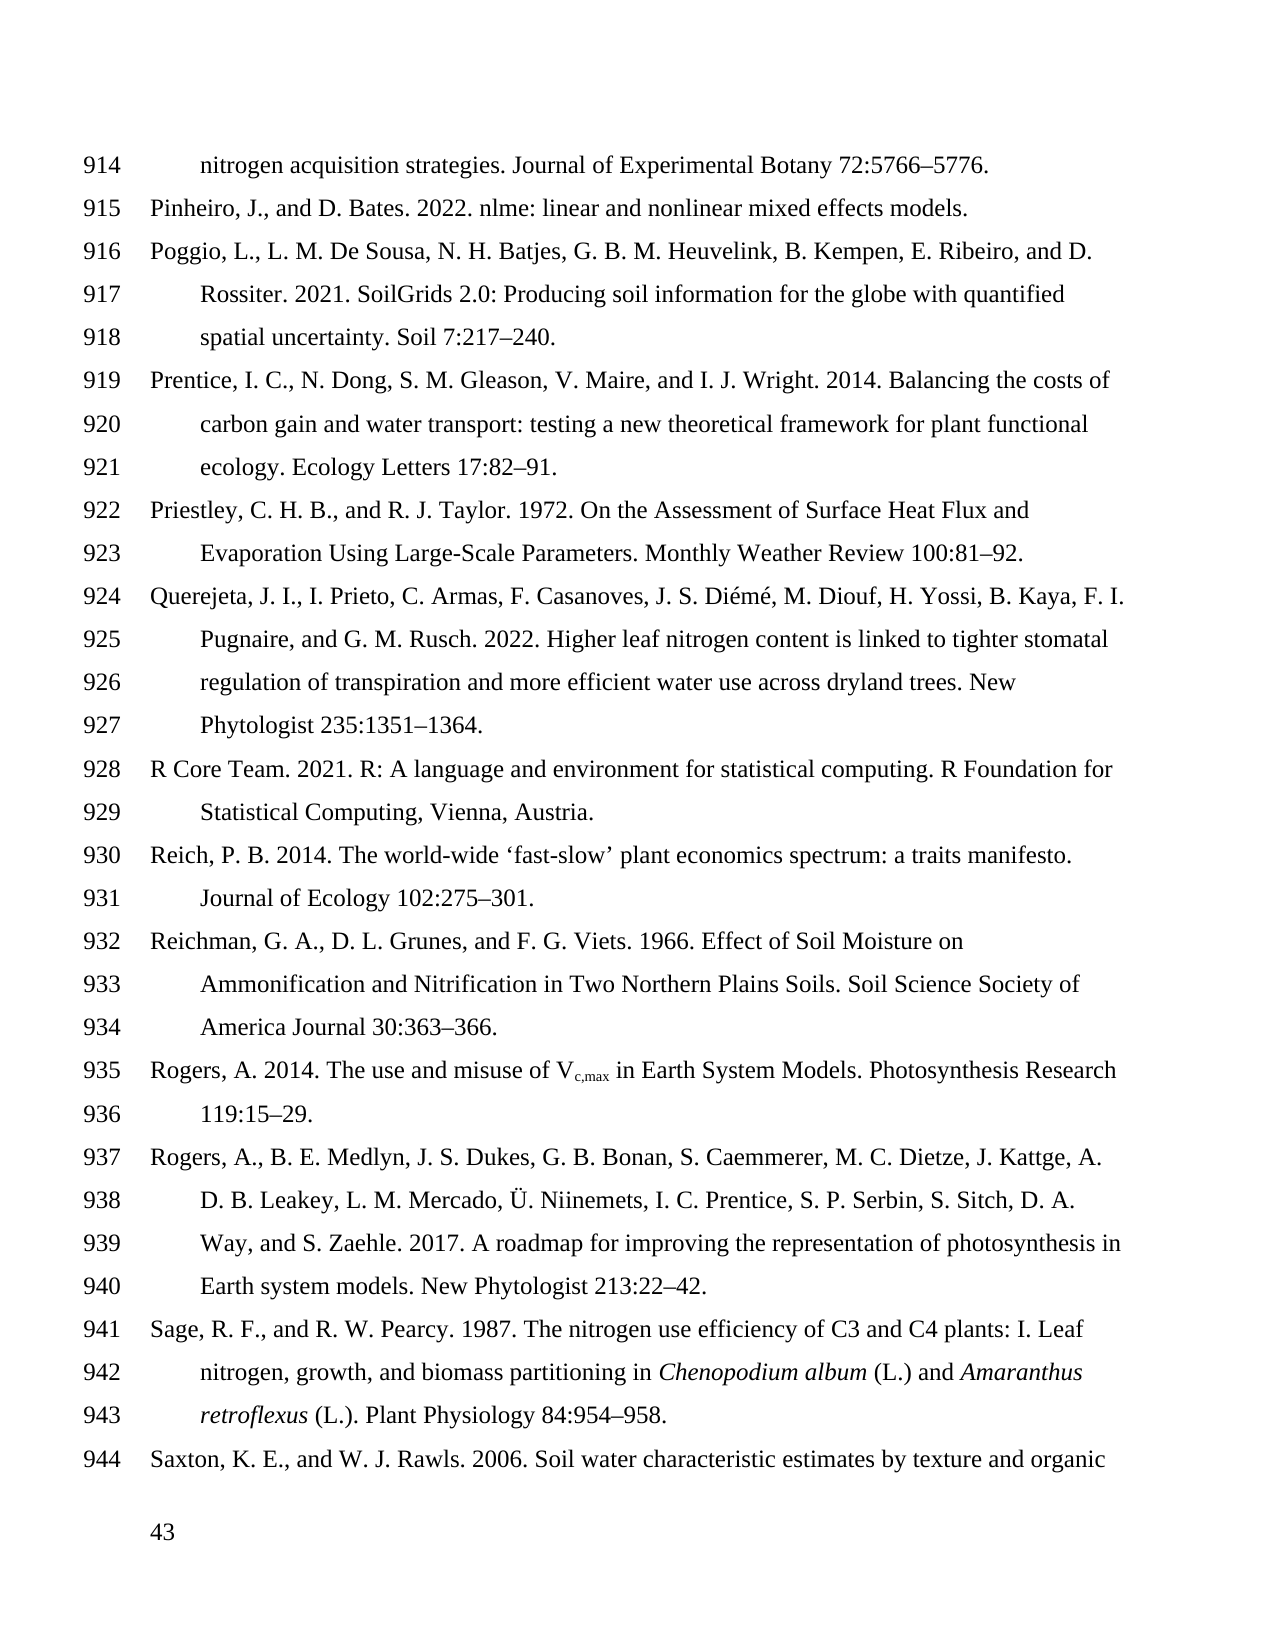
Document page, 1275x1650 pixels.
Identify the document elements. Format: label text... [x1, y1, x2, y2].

text Querejeta, J. I., I. Prieto, C. Armas, F. Casanoves, J. S. Diémé, M. Diouf, H. Yossi, B. Kaya, F. I. Pugnaire, and G. M. Rusch. 2022. Higher leaf nitrogen content is linked to tighter stomatal regulation of transpiration and more efficient water use across dryland trees. New Phytologist 235:1351–1364. [150, 581, 1125, 739]
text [150, 150, 1125, 179]
text Prentice, I. C., N. Dong, S. M. Gleason, V. Maire, and I. J. Wright. 2014. Balancing the costs of carbon gain and water transport: testing a new theoretical framework for plant functional ecology. Ecology Letters 17:82–91. [150, 366, 1125, 481]
text Pinheiro, J., and D. Bates. 2022. nlme: linear and nonlinear mixed effects models. [150, 193, 1125, 222]
text Poggio, L., L. M. De Sousa, N. H. Batjes, G. B. M. Heuvelink, B. Kempen, E. Ribeiro, and D. Rossiter. 2021. SoilGrids 2.0: Producing soil information for the globe with quantified spatial uncertainty. Soil 7:217–240. [150, 236, 1125, 351]
text Rogers, A. 2014. The use and misuse of Vc,max in Earth System Models. Photosynthesis Research 119:15–29. [150, 1056, 1125, 1127]
text Sage, R. F., and R. W. Pearcy. 1987. The nitrogen use efficiency of C3 and C4 plants: I. Leaf nitrogen, growth, and biomass partitioning in Chenopodium album (L.) and Amaranthus retroflexus (L.). Plant Physiology 84:954–958. [150, 1314, 1125, 1429]
text Rogers, A., B. E. Medlyn, J. S. Dukes, G. B. Bonan, S. Caemmerer, M. C. Dietze, J. Kattge, A. D. B. Leakey, L. M. Mercado, Ü. Niinemets, I. C. Prentice, S. P. Serbin, S. Sitch, D. A. Way, and S. Zaehle. 2017. A roadmap for improving the representation of photosynthesis in Earth system models. New Phytologist 213:22–42. [150, 1142, 1125, 1300]
text Reichman, G. A., D. L. Grunes, and F. G. Viets. 1966. Effect of Soil Moisture on Ammonification and Nitrification in Two Northern Plains Soils. Soil Science Society of America Journal 30:363–366. [150, 926, 1125, 1041]
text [150, 1444, 1125, 1472]
text R Core Team. 2021. R: A language and environment for statistical computing. R Foundation for Statistical Computing, Vienna, Austria. [150, 754, 1125, 826]
text Reich, P. B. 2014. The world-wide ‘fast-slow’ plant economics spectrum: a traits manifesto. Journal of Ecology 102:275–301. [150, 840, 1125, 912]
text Priestley, C. H. B., and R. J. Taylor. 1972. On the Assessment of Surface Heat Flux and Evaporation Using Large-Scale Parameters. Monthly Weather Review 100:81–92. [150, 495, 1125, 567]
